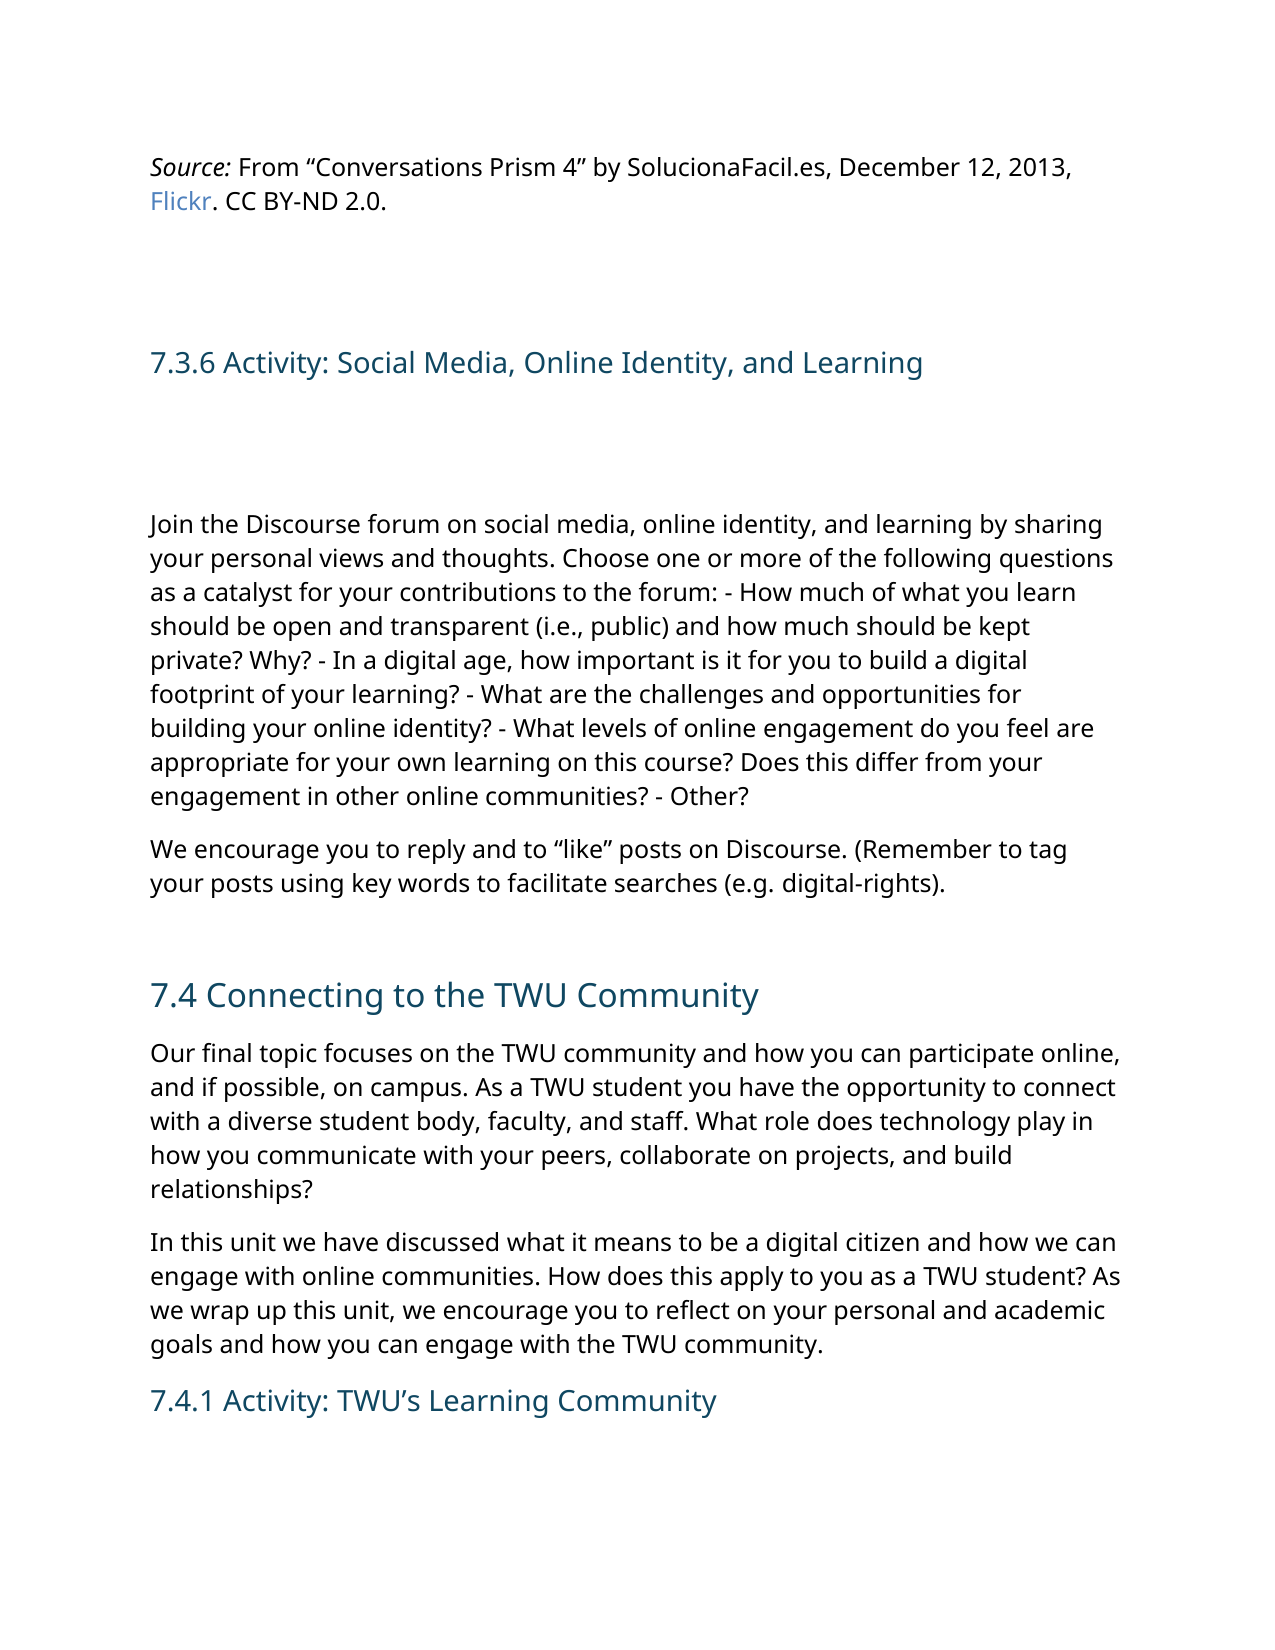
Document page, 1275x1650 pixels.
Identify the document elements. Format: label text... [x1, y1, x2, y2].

text Our final topic focuses on the TWU community and how you can participate online, and if possible, on campus. As a TWU student you have the opportunity to connect with a diverse student body, faculty, and staff. What role does technology play in how you communicate with your peers, collaborate on projects, and build relationships? [150, 1036, 1125, 1206]
text Join the Discourse forum on social media, online identity, and learning by sharing your personal views and thoughts. Choose one or more of the following questions as a catalyst for your contributions to the forum: - How much of what you learn should be open and transparent (i.e., public) and how much should be kept private? Why? - In a digital age, how important is it for you to build a digital footprint of your learning? - What are the challenges and opportunities for building your online identity? - What levels of online engagement do you feel are appropriate for your own learning on this course? Does this differ from your engagement in other online communities? - Other? [150, 507, 1125, 813]
subtitle 7.4.1 Activity: TWU’s Learning Community [150, 1380, 1125, 1419]
text We encourage you to reply and to “like” posts on Discourse. (Remember to tag your posts using key words to facilitate searches (e.g. digital-rights). [150, 832, 1125, 900]
text In this unit we have discussed what it means to be a digital citizen and how we can engage with online communities. How does this apply to you as a TWU student? As we wrap up this unit, we encourage you to reflect on your personal and academic goals and how you can engage with the TWU community. [150, 1225, 1125, 1361]
subtitle 7.4 Connecting to the TWU Community [150, 972, 1125, 1017]
subtitle 7.3.6 Activity: Social Media, Online Identity, and Learning [150, 342, 1125, 382]
text Source: From “Conversations Prism 4” by SolucionaFacil.es, December 12, 2013, Flickr. CC BY-ND 2.0. [150, 150, 1125, 218]
